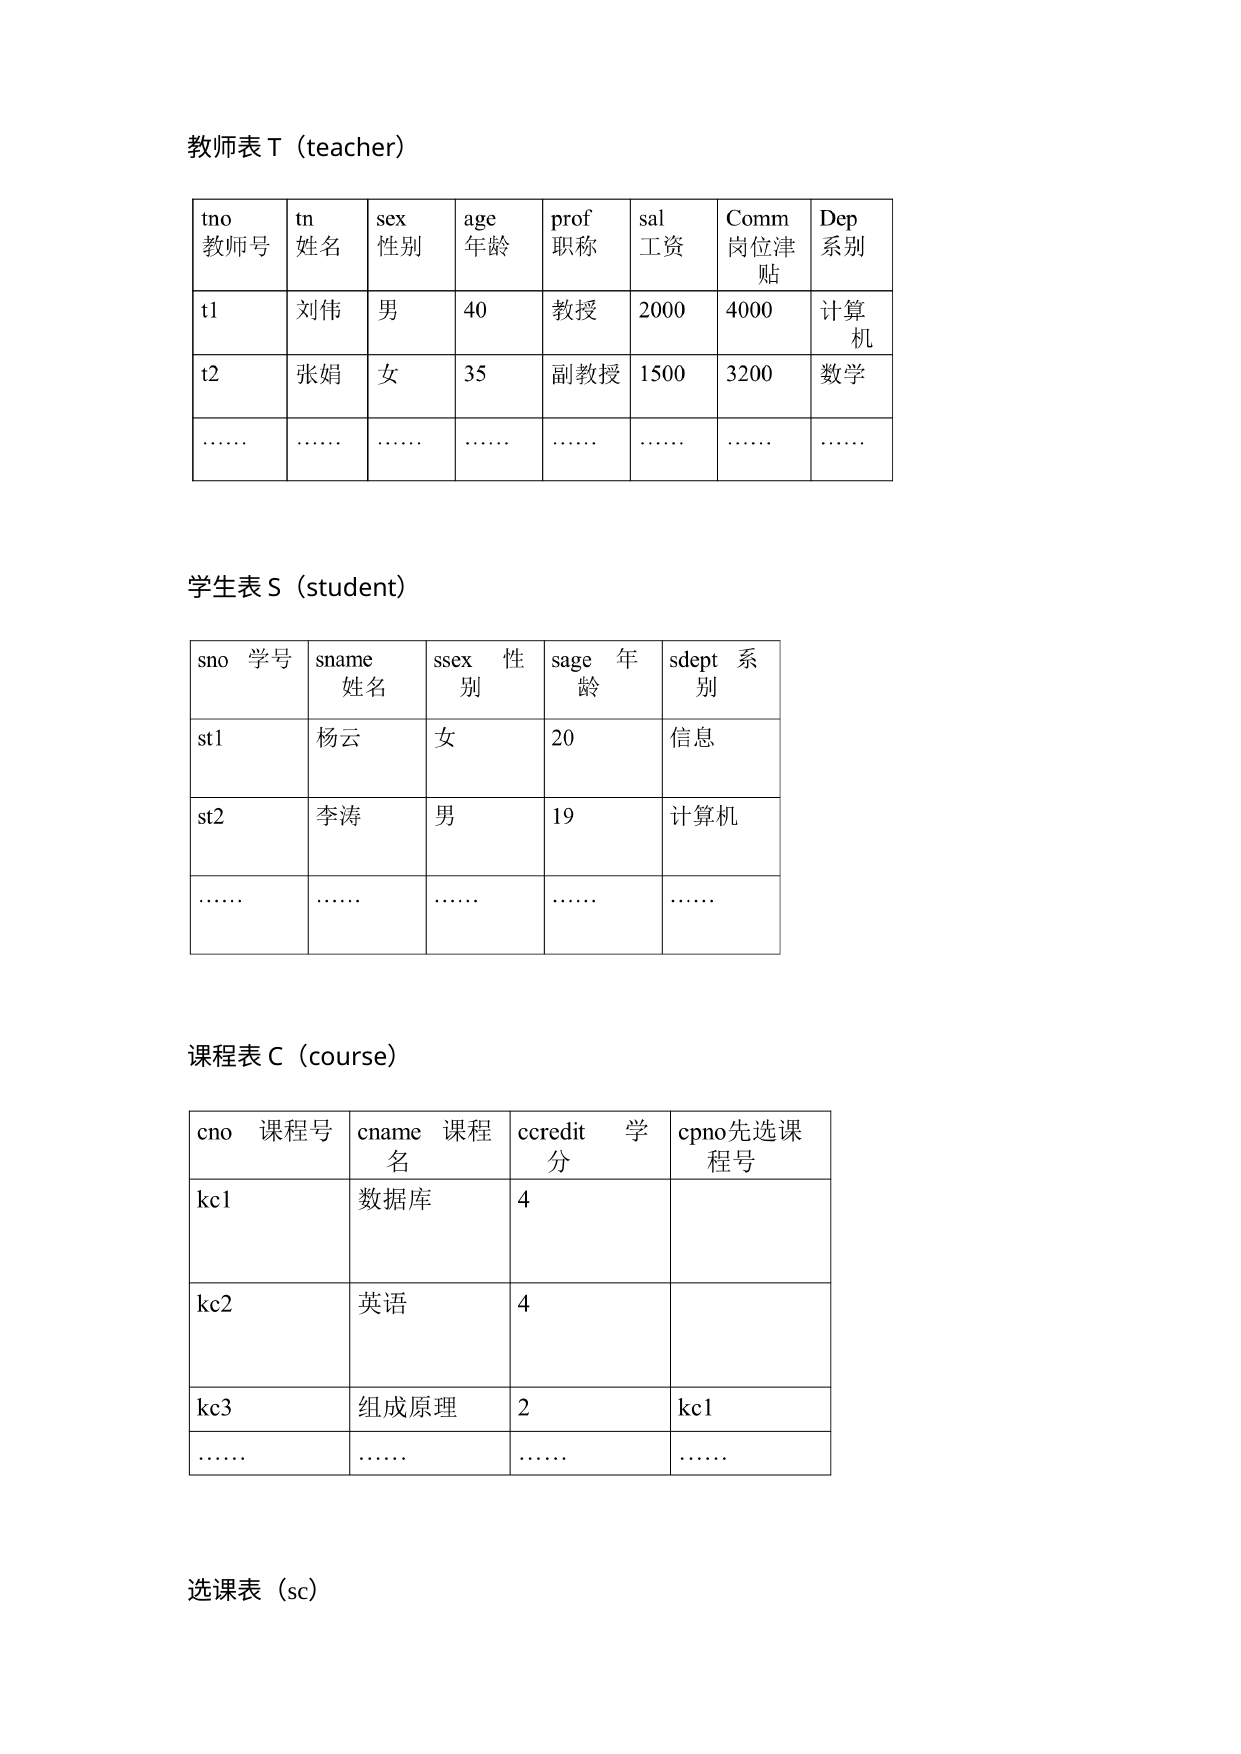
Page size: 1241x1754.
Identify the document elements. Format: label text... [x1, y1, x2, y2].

text 教师表T（teacher） [187, 113, 1053, 178]
picture [187, 635, 781, 955]
picture [187, 196, 894, 482]
picture [187, 1105, 832, 1481]
text 学生表S（student） [187, 553, 1053, 618]
text 课程表C（course） [187, 1022, 1053, 1087]
text 选课表（sc） [187, 1556, 1053, 1621]
